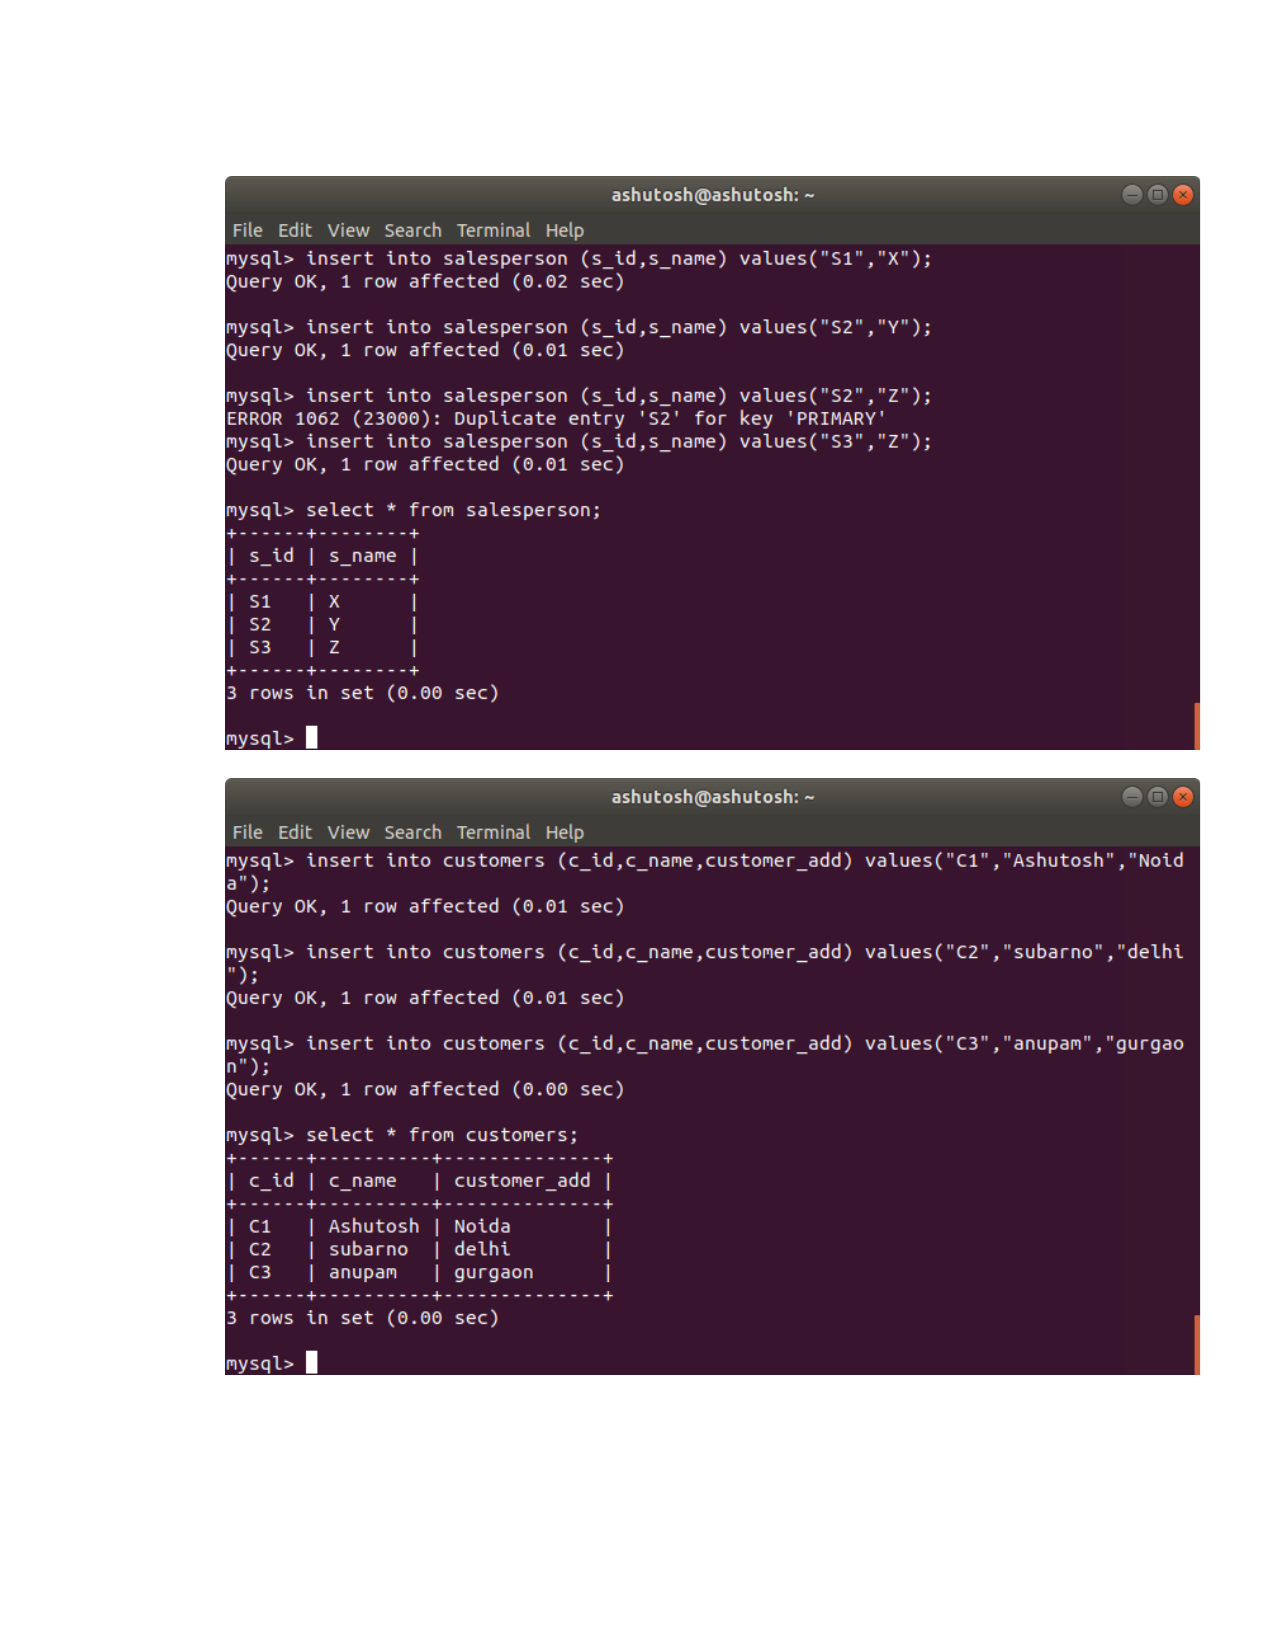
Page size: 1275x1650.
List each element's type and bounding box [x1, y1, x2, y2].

picture [225, 778, 1200, 1375]
picture [225, 176, 1200, 750]
